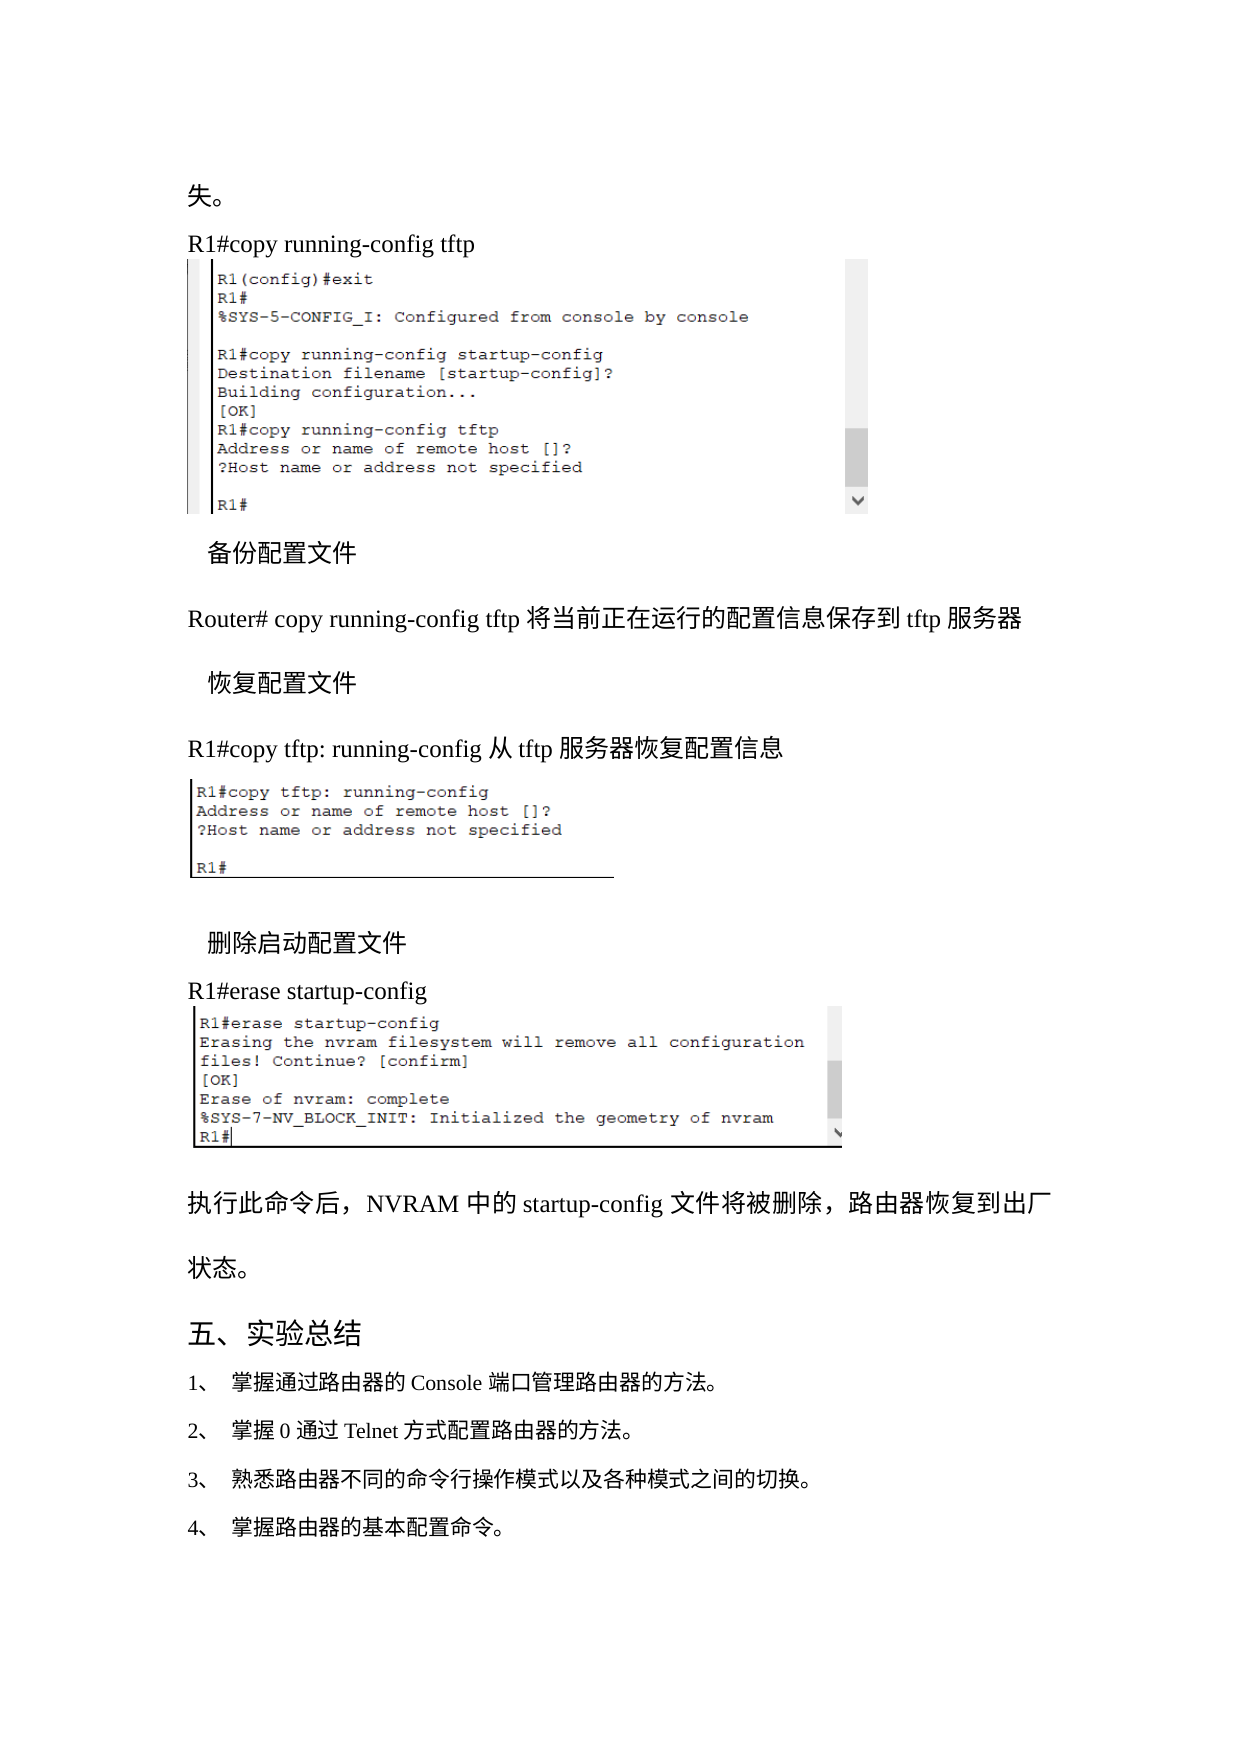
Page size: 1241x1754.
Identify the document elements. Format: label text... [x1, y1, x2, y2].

text 执行此命令后，NVRAM 中的startup-config 文件将被删除，路由器恢复到出厂状态。 [187, 1169, 1053, 1299]
picture [187, 259, 868, 514]
text R1#copy running-config tftp [187, 227, 1053, 259]
text 2、 掌握0 通过Telnet 方式配置路由器的方法。 [187, 1413, 1053, 1445]
text 4、 掌握路由器的基本配置命令。 [187, 1509, 1053, 1542]
text 恢复配置文件 [187, 649, 1053, 714]
picture [187, 1006, 842, 1149]
list 实验总结 [187, 1299, 1053, 1364]
text 备份配置文件 [187, 519, 1053, 584]
text 3、 熟悉路由器不同的命令行操作模式以及各种模式之间的切换。 [187, 1461, 1053, 1494]
picture [187, 779, 614, 878]
text R1#erase startup-config [187, 974, 1053, 1007]
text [187, 162, 1053, 227]
text R1#copy tftp: running-config 从tftp 服务器恢复配置信息 [187, 714, 1053, 779]
text 1、 掌握通过路由器的Console 端口管理路由器的方法。 [187, 1364, 1053, 1397]
text Router# copy running-config tftp 将当前正在运行的配置信息保存到tftp 服务器 [187, 584, 1053, 649]
text 删除启动配置文件 [187, 909, 1053, 974]
